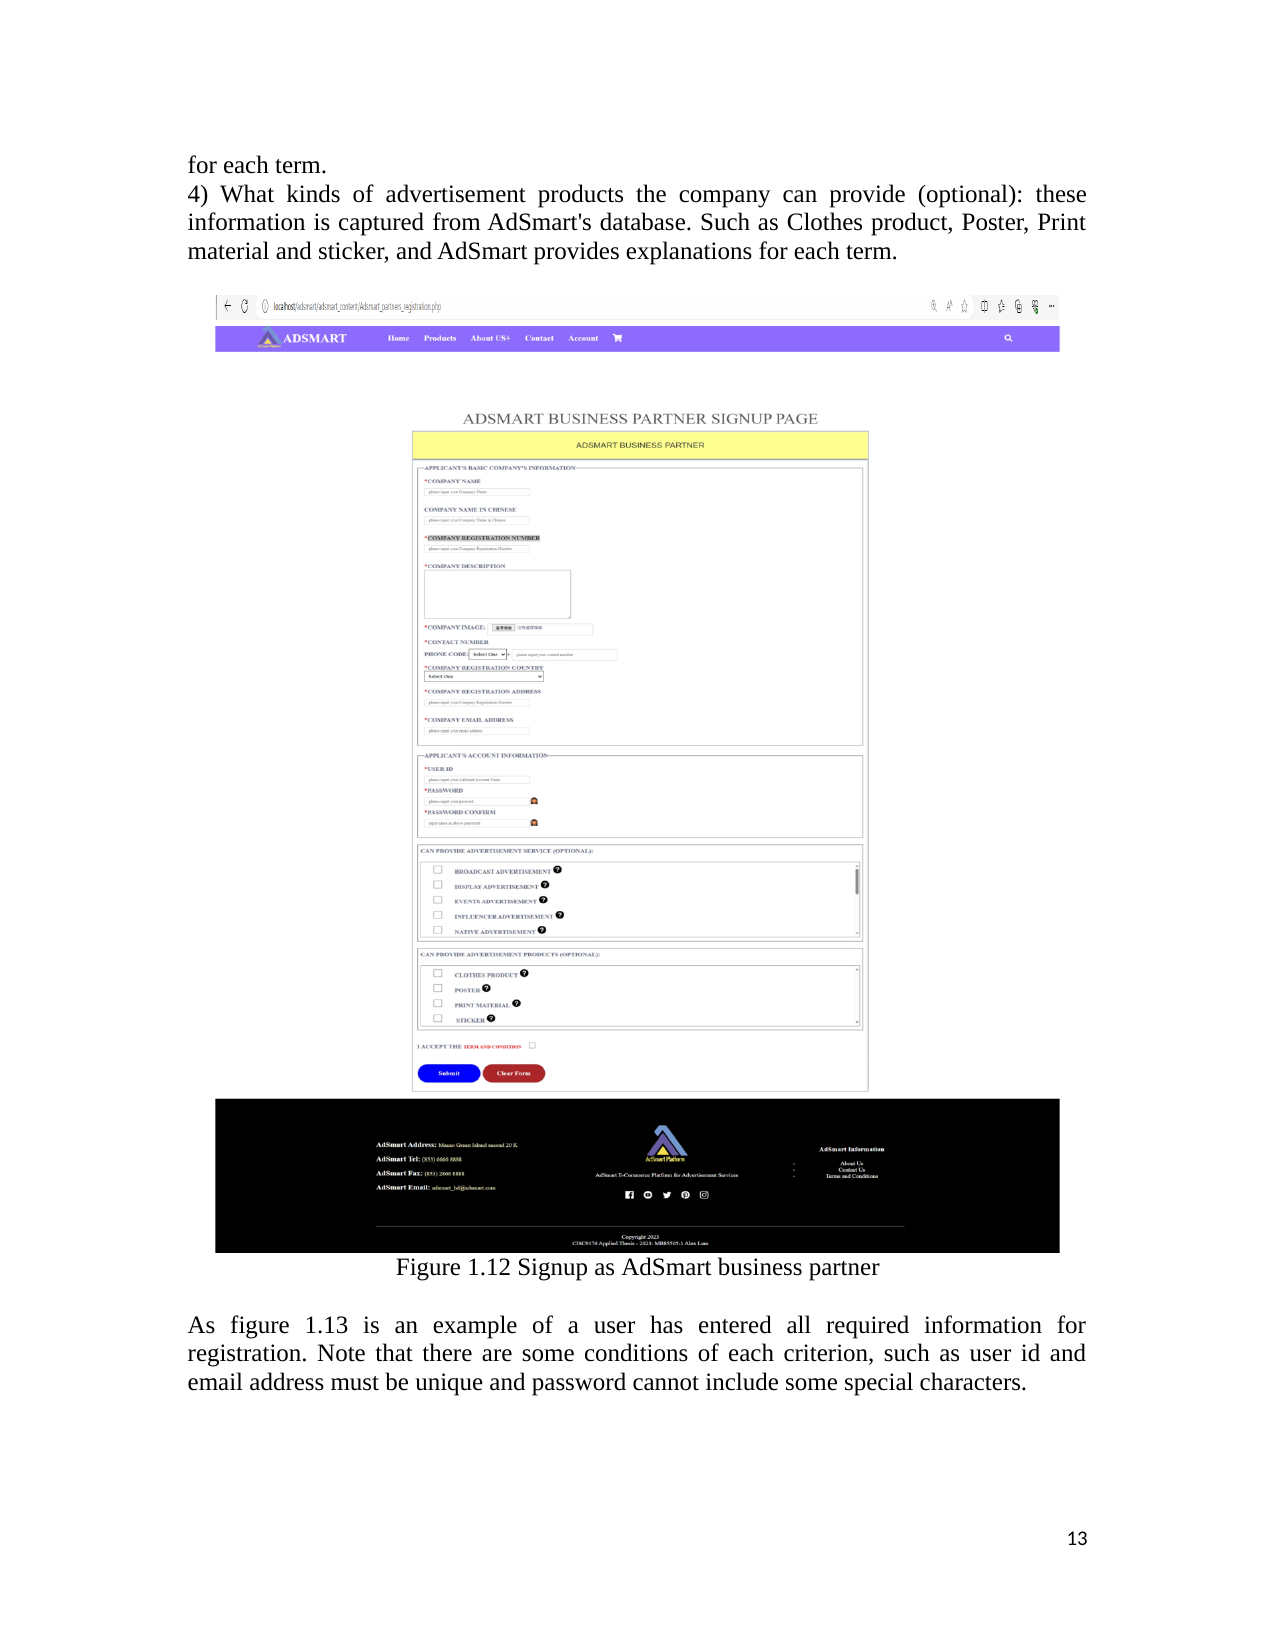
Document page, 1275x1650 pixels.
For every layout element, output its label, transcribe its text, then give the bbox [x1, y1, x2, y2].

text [187, 150, 1087, 179]
text As figure 1.13 is an example of a user has entered all required information for registration. Note that there are some conditions of each criterion, such as user id and email address must be unique and password cannot include some special characters. [187, 1310, 1087, 1396]
picture [215, 295, 1060, 320]
list Figure 1.12 Signup as AdSmart business partner [187, 1252, 1087, 1281]
text 4) What kinds of advertisement products the company can provide (optional): these information is captured from AdSmart's database. Such as Clothes product, Poster, Print material and sticker, and AdSmart provides explanations for each term. [187, 179, 1087, 265]
picture [215, 326, 1060, 1253]
